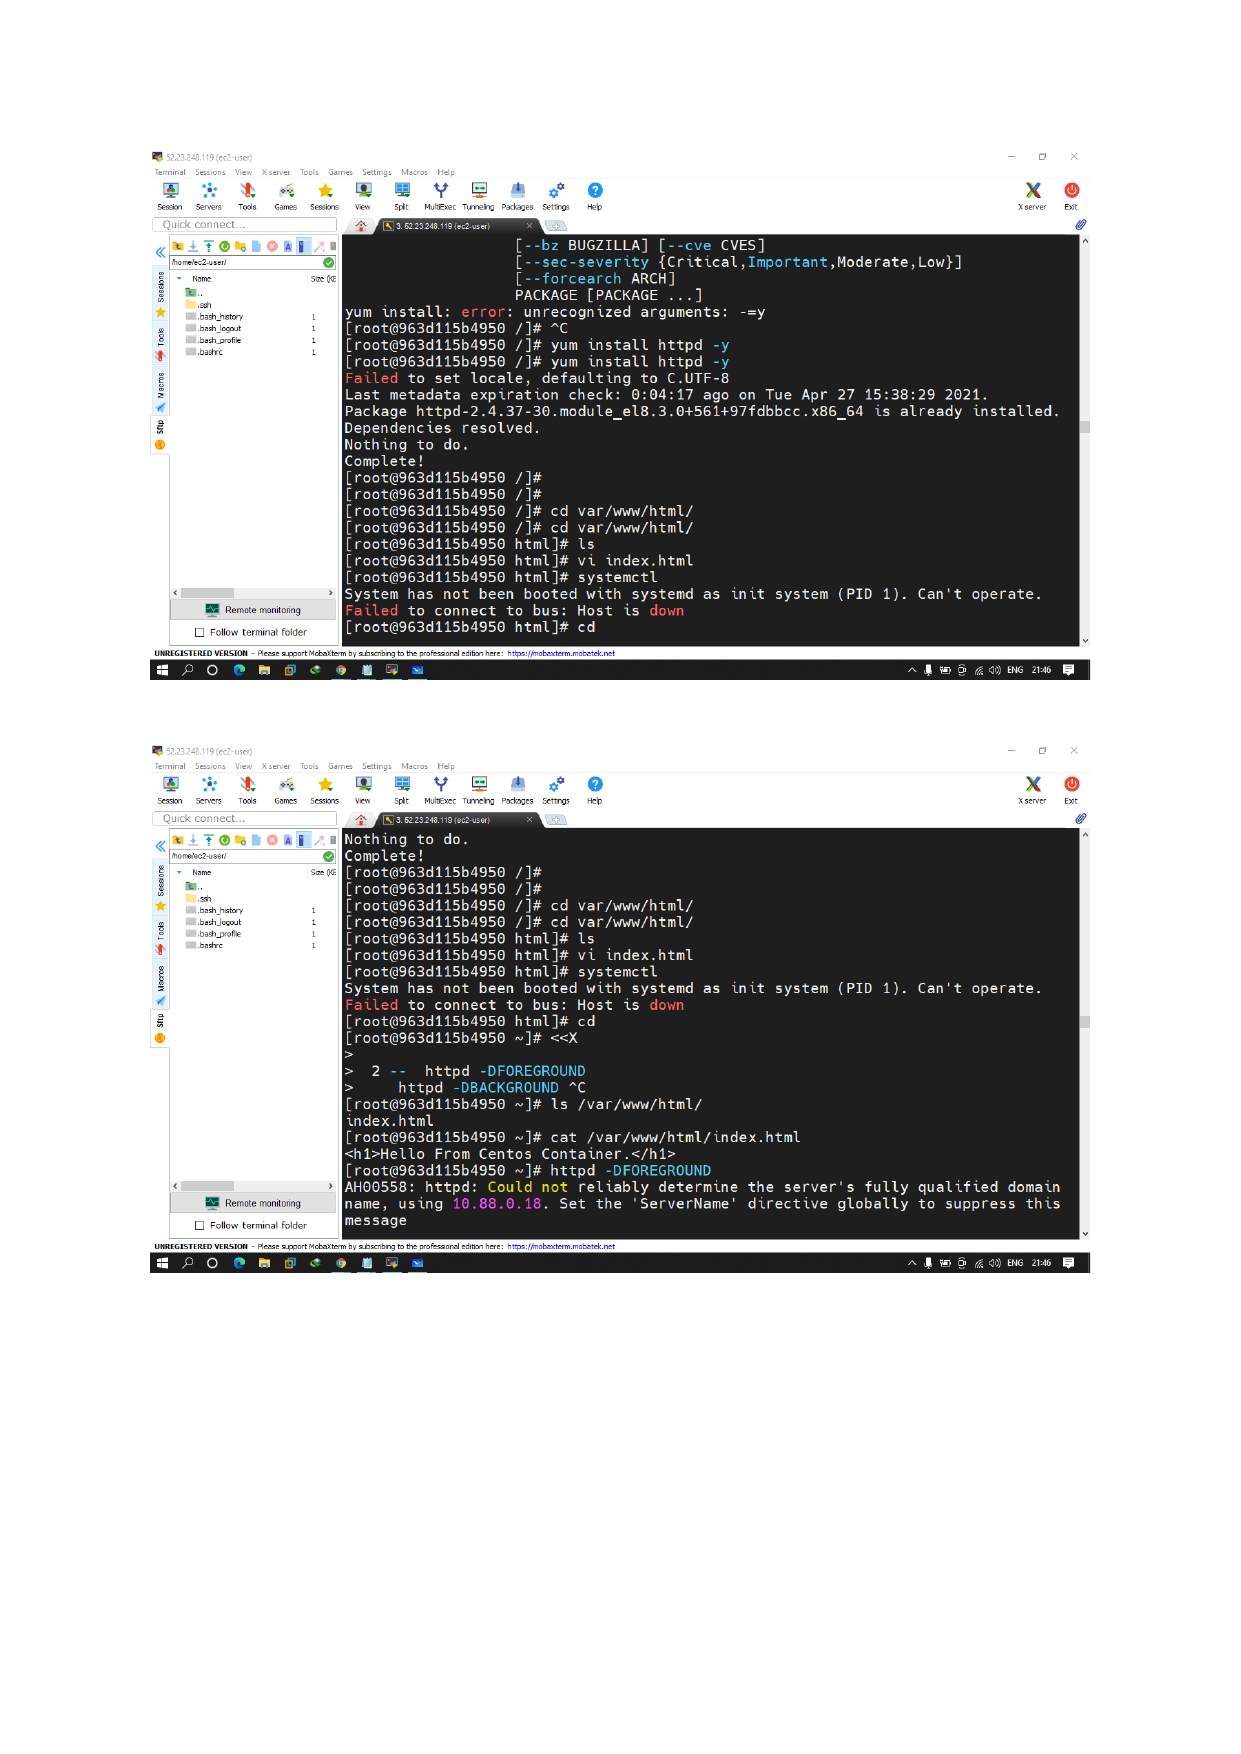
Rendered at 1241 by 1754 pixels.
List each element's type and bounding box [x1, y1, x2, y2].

picture [150, 150, 1091, 680]
picture [150, 743, 1091, 1273]
